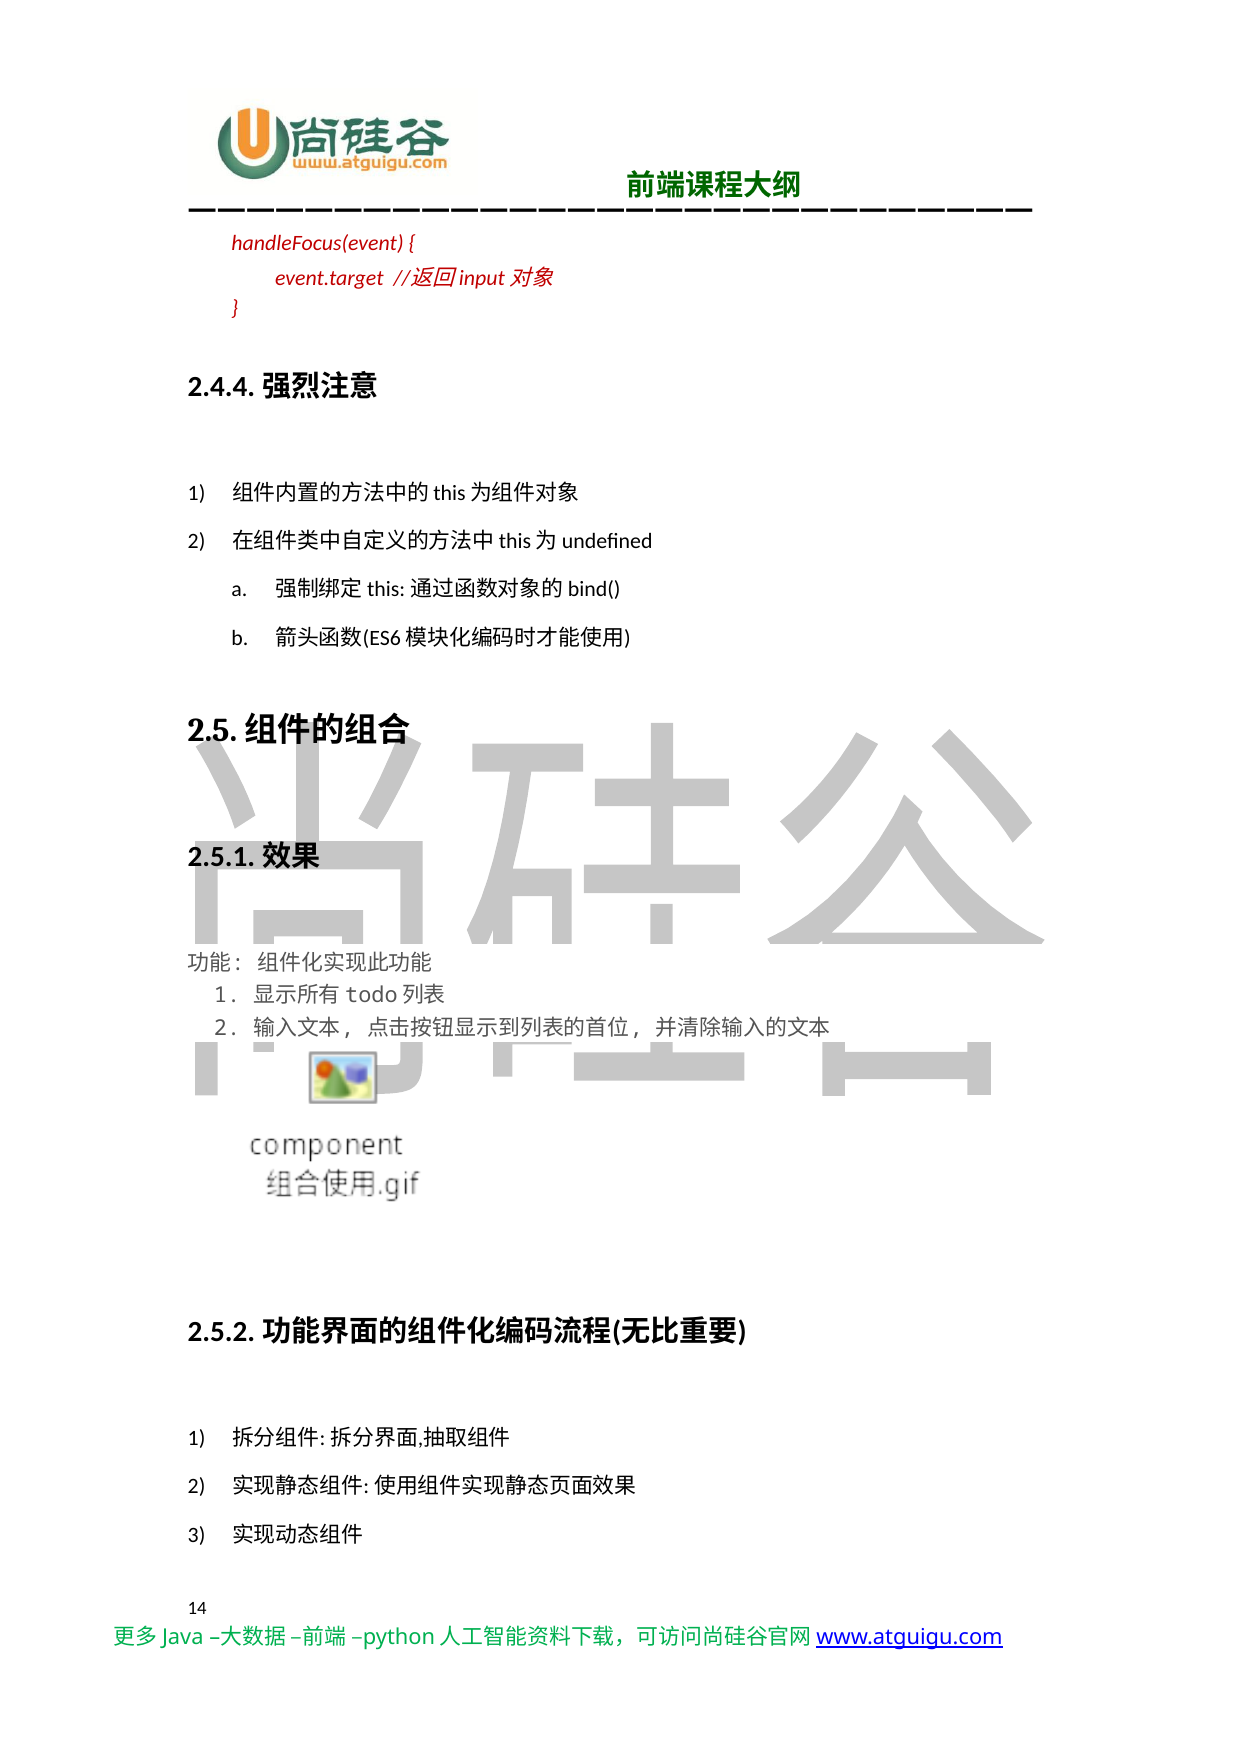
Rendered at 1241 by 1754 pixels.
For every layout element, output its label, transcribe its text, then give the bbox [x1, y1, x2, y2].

list 在组件类中自定义的方法中this为undefined [187, 522, 1053, 555]
text 1. 显示所有todo列表 2. 输入文本, 点击按钮显示到列表的首位, 并清除输入的文本 [187, 977, 1053, 1042]
list 强制绑定this: 通过函数对象的bind() [231, 571, 1053, 603]
subtitle 2.4.4. 强烈注意 [187, 351, 1053, 416]
text 功能: 组件化实现此功能 [187, 944, 1053, 977]
subtitle 2.5.1. 效果 [187, 822, 1053, 887]
list 实现动态组件 [187, 1516, 1053, 1549]
text handleFocus(event) { [187, 227, 1053, 259]
picture [187, 88, 479, 195]
subtitle 2.5. 组件的组合 [187, 694, 1053, 759]
list 箭头函数(ES6模块化编码时才能使用) [231, 619, 1053, 652]
subtitle 2.5.2. 功能界面的组件化编码流程(无比重要) [187, 1297, 1053, 1362]
text event.target //返回input对象 [231, 259, 1053, 292]
list 组件内置的方法中的this为组件对象 [187, 474, 1053, 507]
text } [187, 292, 1053, 324]
list 拆分组件: 拆分界面,抽取组件 [187, 1419, 1053, 1452]
list 实现静态组件: 使用组件实现静态页面效果 [187, 1468, 1053, 1500]
